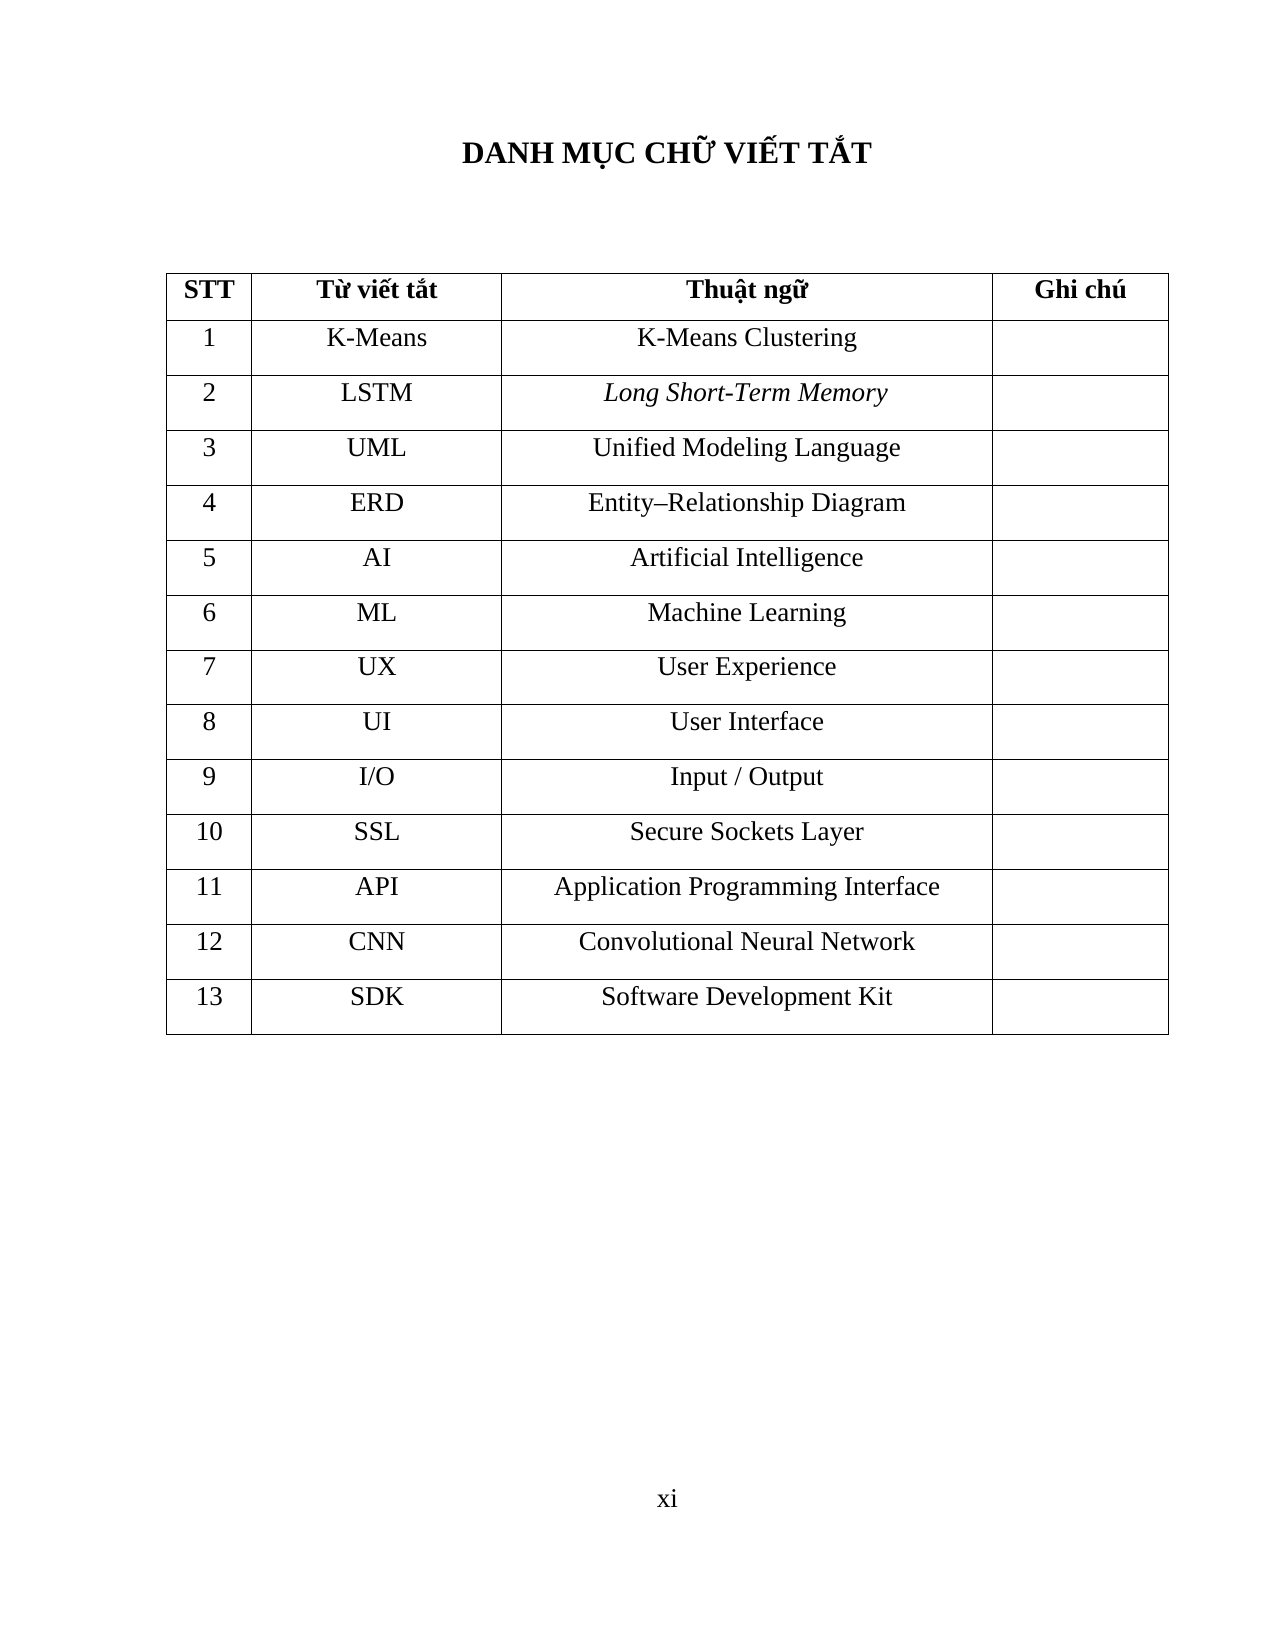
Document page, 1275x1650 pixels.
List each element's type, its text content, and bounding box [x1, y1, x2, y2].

table_cell Machine Learning [502, 596, 992, 649]
table_cell User Experience [502, 651, 992, 704]
table_cell 13 [167, 980, 251, 1034]
table_cell [993, 651, 1168, 704]
table_cell Artificial Intelligence [502, 541, 992, 594]
table_cell 3 [167, 431, 251, 485]
table_cell 4 [167, 486, 251, 540]
table_cell Entity–Relationship Diagram [502, 486, 992, 540]
table_cell Input / Output [502, 760, 992, 814]
table_cell ML [252, 596, 501, 649]
table_cell K-Means [252, 321, 501, 375]
table_cell 11 [167, 870, 251, 924]
table_cell CNN [252, 925, 501, 979]
table_cell UI [252, 705, 501, 759]
table_cell UX [252, 651, 501, 704]
table_cell [993, 705, 1168, 759]
table_cell [993, 815, 1168, 869]
table_cell ERD [252, 486, 501, 540]
table_cell 5 [167, 541, 251, 594]
table_cell Unified Modeling Language [502, 431, 992, 485]
table_cell UML [252, 431, 501, 485]
subtitle DANH MỤC CHỮ VIẾT TẮT [177, 134, 1157, 170]
table_cell [993, 760, 1168, 814]
table_cell 1 [167, 321, 251, 375]
table_cell SDK [252, 980, 501, 1034]
table_cell 8 [167, 705, 251, 759]
table_cell User Interface [502, 705, 992, 759]
table_cell [993, 870, 1168, 924]
table_cell [993, 541, 1168, 594]
table_header Ghi chú [993, 274, 1168, 320]
table_cell I/O [252, 760, 501, 814]
table_cell [993, 321, 1168, 375]
table_cell Convolutional Neural Network [502, 925, 992, 979]
table_cell 7 [167, 651, 251, 704]
table_cell SSL [252, 815, 501, 869]
table_cell 9 [167, 760, 251, 814]
table_cell Application Programming Interface [502, 870, 992, 924]
table_cell Long Short-Term Memory [502, 376, 992, 430]
table_cell API [252, 870, 501, 924]
table_cell [993, 431, 1168, 485]
table_cell 6 [167, 596, 251, 649]
table_header STT [167, 274, 251, 320]
table_cell AI [252, 541, 501, 594]
table_cell 12 [167, 925, 251, 979]
table_cell [993, 376, 1168, 430]
table_header Từ viết tắt [252, 274, 501, 320]
table_header Thuật ngữ [502, 274, 992, 320]
table_cell Software Development Kit [502, 980, 992, 1034]
table_cell Secure Sockets Layer [502, 815, 992, 869]
table_cell K-Means Clustering [502, 321, 992, 375]
table_cell [993, 596, 1168, 649]
table_cell 2 [167, 376, 251, 430]
table_cell [993, 486, 1168, 540]
table_cell LSTM [252, 376, 501, 430]
table_cell [993, 925, 1168, 979]
table_cell 10 [167, 815, 251, 869]
table_cell [993, 980, 1168, 1034]
